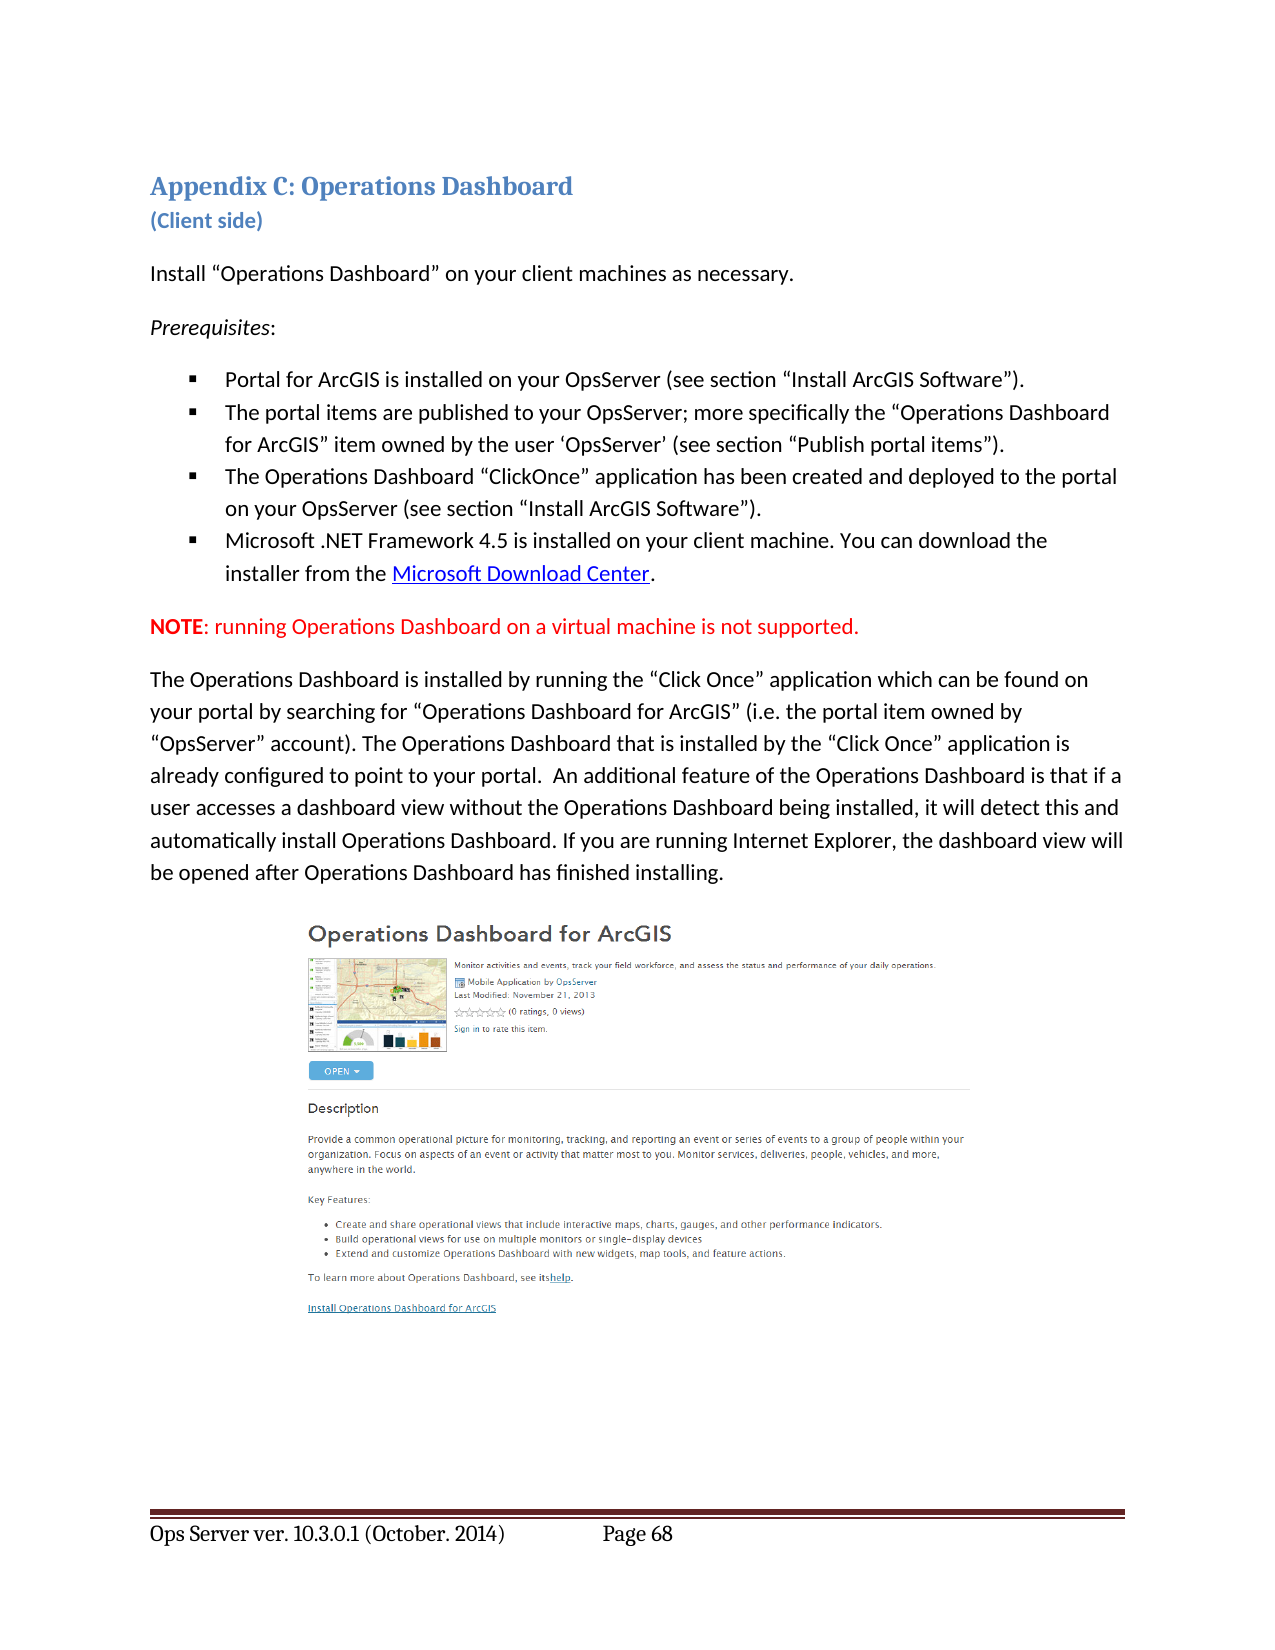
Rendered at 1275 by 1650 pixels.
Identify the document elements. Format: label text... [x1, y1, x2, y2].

list Microsoft .NET Framework 4.5 is installed on your client machine. You can download the installer from the Microsoft Download Center. [187, 527, 1125, 587]
text Install “Operations Dashboard” on your client machines as necessary. [150, 259, 1125, 288]
list Portal for ArcGIS is installed on your OpsServer (see section “Install ArcGIS Software”). [187, 366, 1125, 394]
list The portal items are published to your OpsServer; more specifically the “Operations Dashboard for ArcGIS” item owned by the user ‘OpsServer’ (see section “Publish portal items”). [187, 398, 1125, 458]
text NOTE: running Operations Dashboard on a virtual machine is not supported. [150, 612, 1125, 640]
text The Operations Dashboard is installed by running the “Click Once” application which can be found on your portal by searching for “Operations Dashboard for ArcGIS” (i.e. the portal item owned by “OpsServer” account). The Operations Dashboard that is installed by the “Click Once” application is already configured to point to your portal. An additional feature of the Operations Dashboard is that if a user accesses a dashboard view without the Operations Dashboard being installed, it will detect this and automatically install Operations Dashboard. If you are running Internet Explorer, the dashboard view will be opened after Operations Dashboard has finished installing. [150, 665, 1125, 886]
subtitle Appendix C: Operations Dashboard [150, 171, 1125, 202]
list The Operations Dashboard “ClickOnce” application has been created and deployed to the portal on your OpsServer (see section “Install ArcGIS Software”). [187, 462, 1125, 522]
picture [291, 911, 984, 1325]
text (Client side) [150, 207, 1125, 234]
text Prerequisites: [150, 313, 1125, 341]
